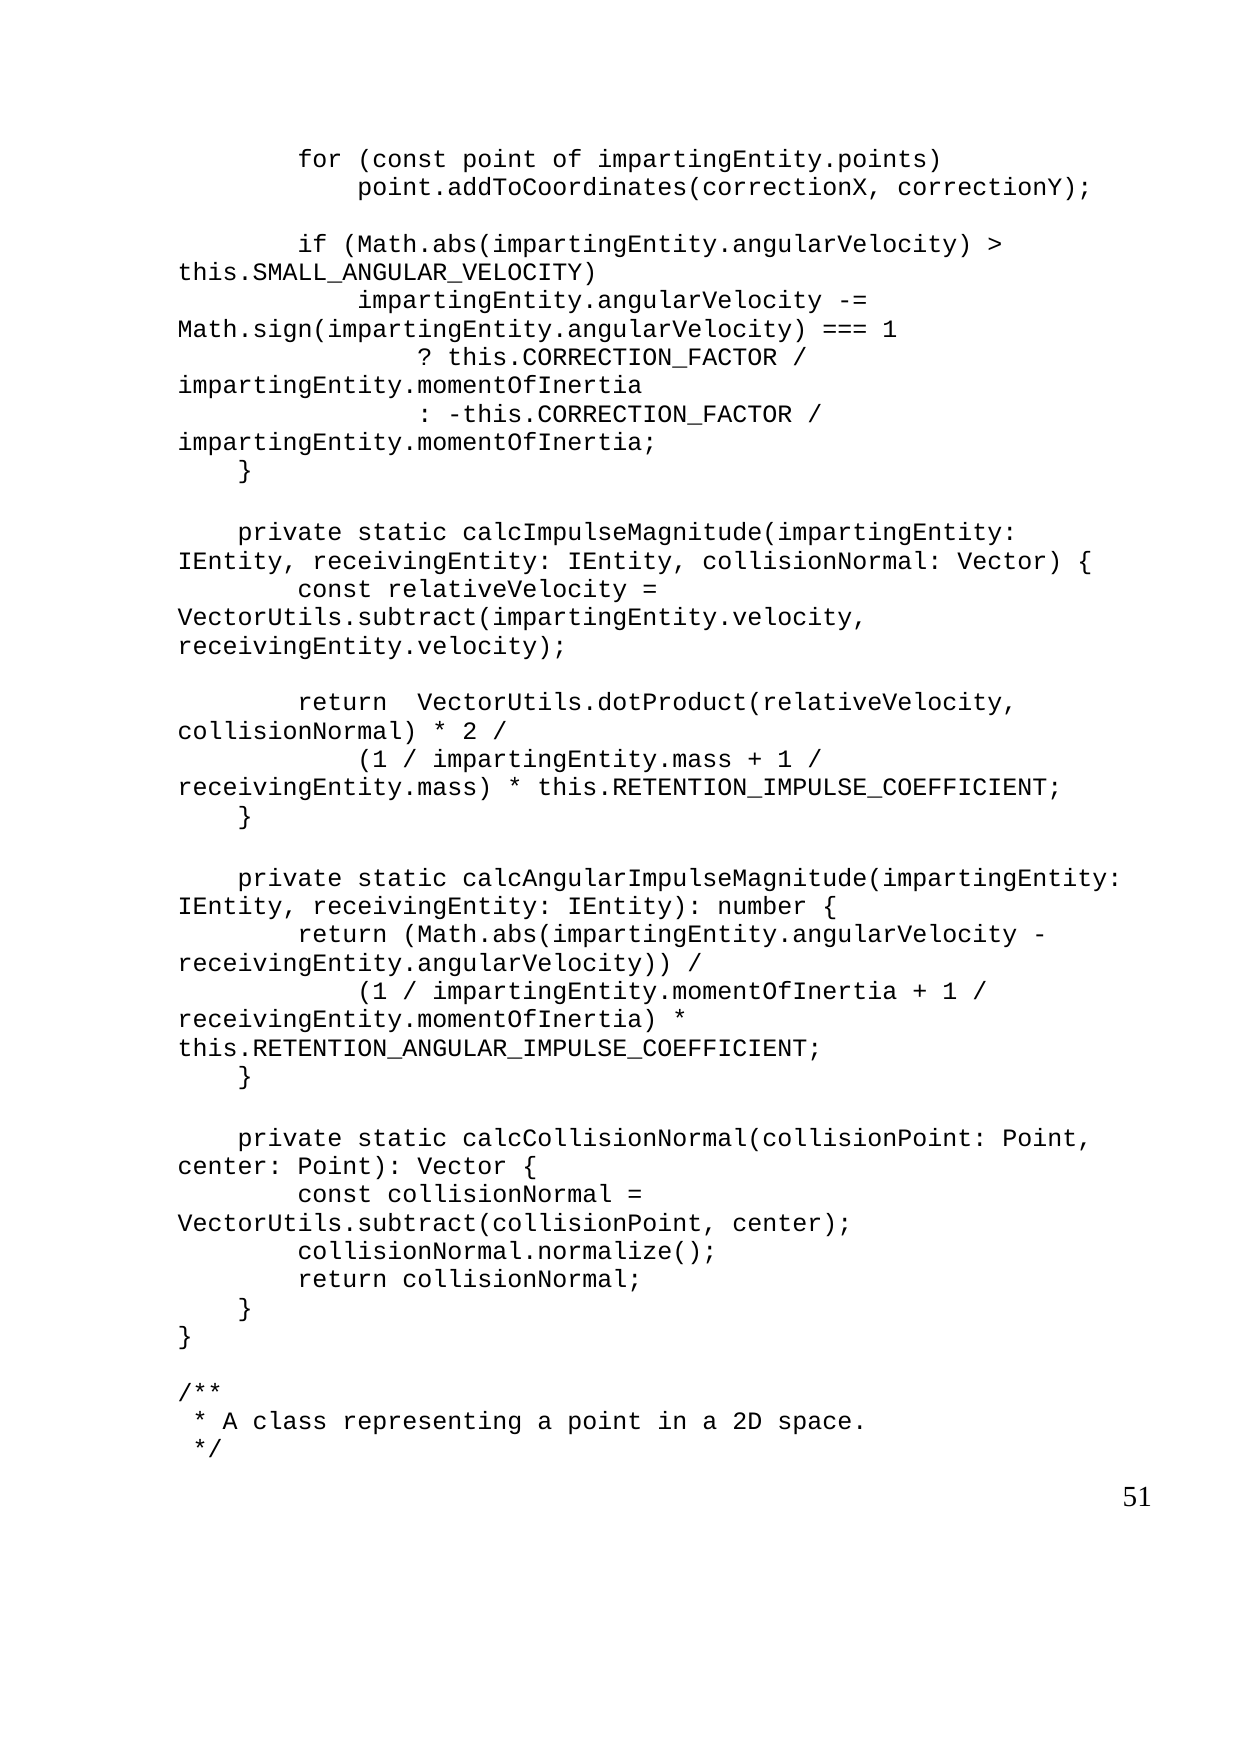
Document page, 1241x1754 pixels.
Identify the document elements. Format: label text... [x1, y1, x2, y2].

text for (const point of impartingEntity.points) [177, 146, 1152, 175]
text private static calcAngularImpulseMagnitude(impartingEntity: IEntity, receivingEntity: IEntity): number { [177, 865, 1152, 922]
text /** [177, 1380, 1152, 1409]
text collisionNormal.normalize(); [177, 1239, 1152, 1267]
text return collisionNormal; [177, 1267, 1152, 1295]
text const collisionNormal = VectorUtils.subtract(collisionPoint, center); [177, 1182, 1152, 1239]
text return VectorUtils.dotProduct(relativeVelocity, collisionNormal) * 2 / [177, 690, 1152, 747]
text return (Math.abs(impartingEntity.angularVelocity - receivingEntity.angularVelocity)) / [177, 922, 1152, 978]
text point.addToCoordinates(correctionX, correctionY); [177, 175, 1152, 203]
text (1 / impartingEntity.momentOfInertia + 1 / receivingEntity.momentOfInertia) * this.RETENTION_ANGULAR_IMPULSE_COEFFICIENT; [177, 978, 1152, 1063]
text } [177, 803, 1152, 832]
text * A class representing a point in a 2D space. [177, 1409, 1152, 1437]
text } [177, 1324, 1152, 1352]
text } [177, 1295, 1152, 1324]
text : -this.CORRECTION_FACTOR / impartingEntity.momentOfInertia; [177, 401, 1152, 458]
text impartingEntity.angularVelocity -= Math.sign(impartingEntity.angularVelocity) === 1 [177, 288, 1152, 345]
text private static calcCollisionNormal(collisionPoint: Point, center: Point): Vector { [177, 1125, 1152, 1182]
text ? this.CORRECTION_FACTOR / impartingEntity.momentOfInertia [177, 345, 1152, 401]
text if (Math.abs(impartingEntity.angularVelocity) > this.SMALL_ANGULAR_VELOCITY) [177, 231, 1152, 288]
text } [177, 458, 1152, 486]
text } [177, 1063, 1152, 1092]
text const relativeVelocity = VectorUtils.subtract(impartingEntity.velocity, receivingEntity.velocity); [177, 577, 1152, 662]
text (1 / impartingEntity.mass + 1 / receivingEntity.mass) * this.RETENTION_IMPULSE_COEFFICIENT; [177, 747, 1152, 803]
text */ [177, 1437, 1152, 1465]
text private static calcImpulseMagnitude(impartingEntity: IEntity, receivingEntity: IEntity, collisionNormal: Vector) { [177, 520, 1152, 577]
